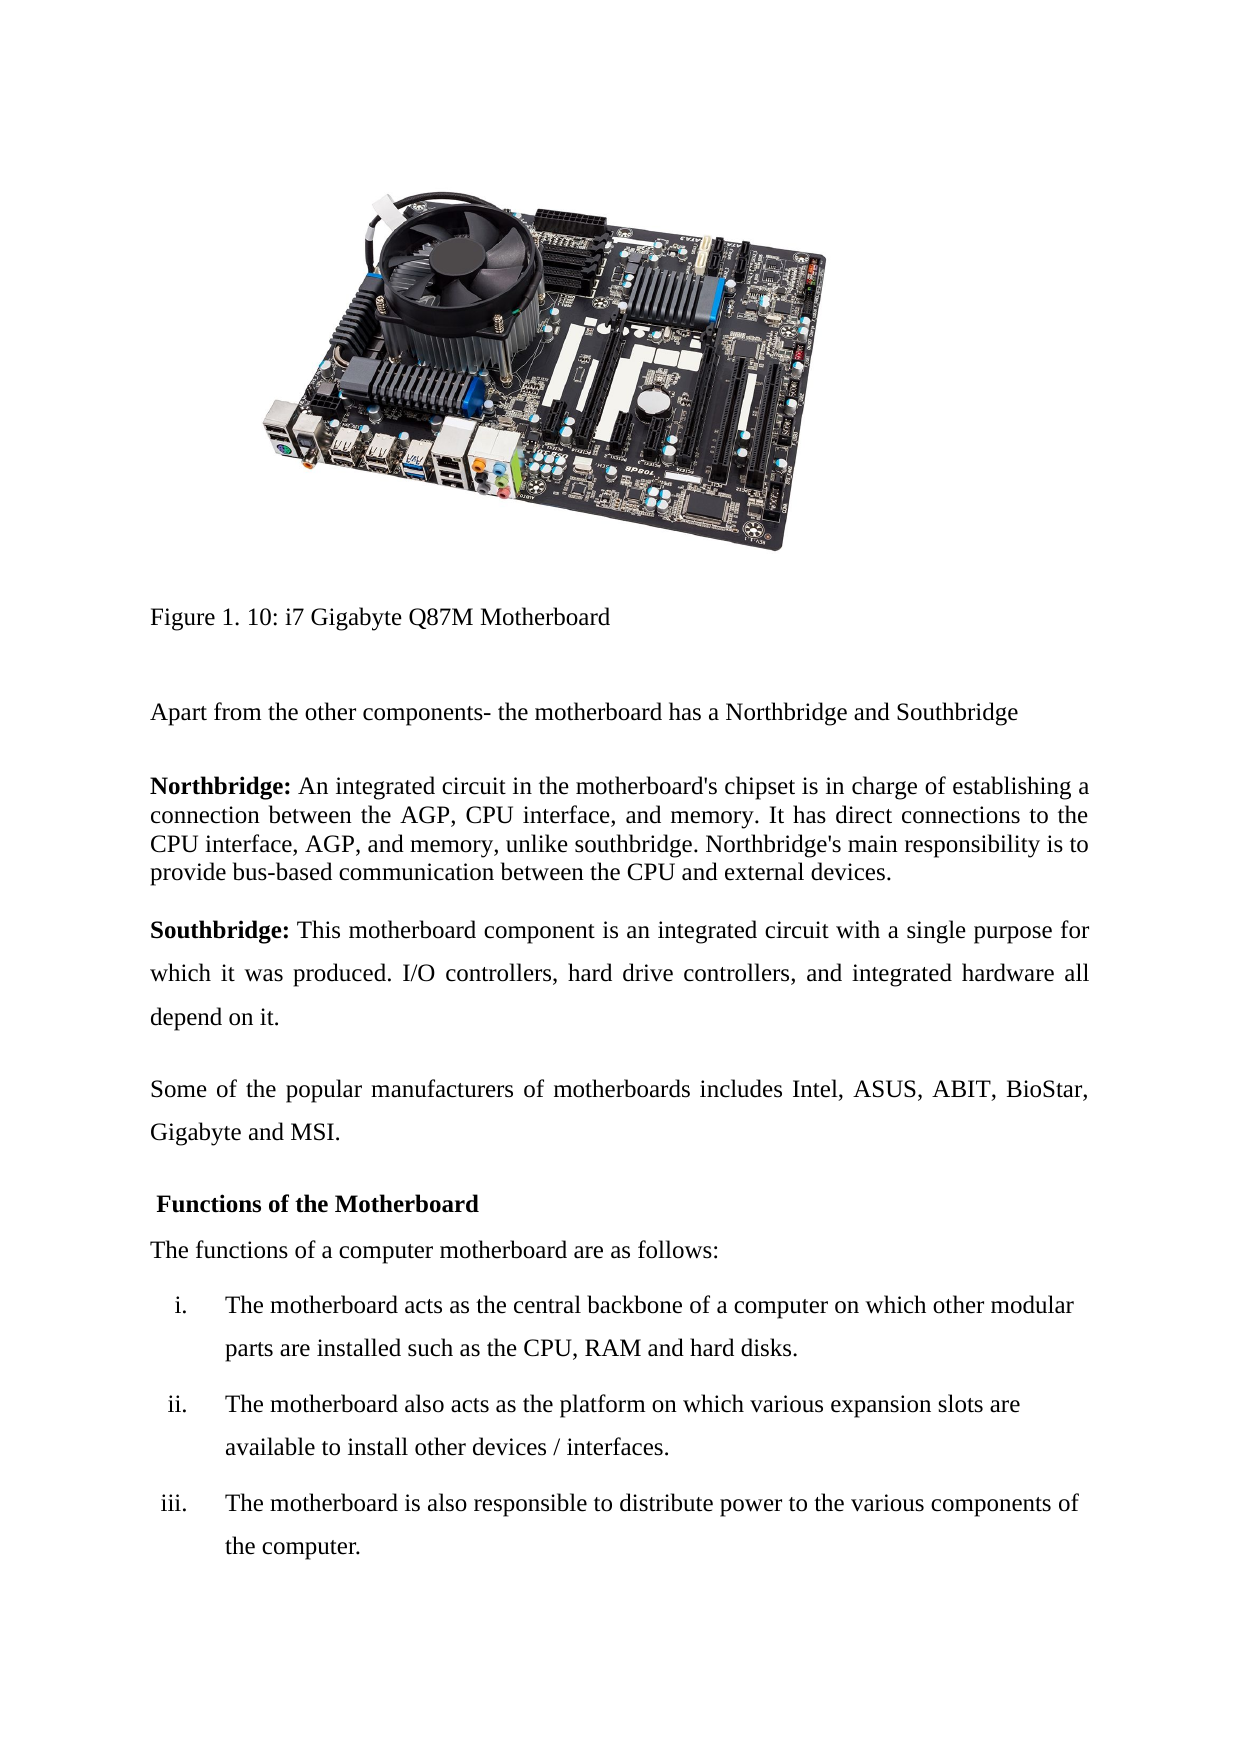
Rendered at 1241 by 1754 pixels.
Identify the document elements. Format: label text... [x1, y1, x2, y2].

list The motherboard acts as the central backbone of a computer on which other modular parts are installed such as the CPU, RAM and hard disks. [187, 1290, 1090, 1362]
text Northbridge: An integrated circuit in the motherboard's chipset is in charge of establishing a connection between the AGP, CPU interface, and memory. It has direct connections to the CPU interface, AGP, and memory, unlike southbridge. Northbridge's main responsibility is to provide bus-based communication between the CPU and external devices. [150, 771, 1090, 886]
picture [150, 150, 947, 575]
text Figure 1. 10: i7 Gigabyte Q87M Motherboard [150, 602, 310, 631]
text The functions of a computer motherboard are as follows: [150, 1235, 1090, 1263]
list The motherboard also acts as the platform on which various expansion slots are available to install other devices / interfaces. [187, 1389, 1090, 1461]
text Some of the popular manufacturers of motherboards includes Intel, ASUS, ABIT, BioStar, Gigabyte and MSI. [150, 1074, 1090, 1146]
list The motherboard is also responsible to distribute power to the various components of the computer. [187, 1488, 1090, 1560]
text Figure 1. 10: i7 Gigabyte Q87M Motherboard [480, 602, 1090, 631]
text Apart from the other components- the motherboard has a Northbridge and Southbridge [150, 697, 1090, 726]
text Southbridge: This motherboard component is an integrated circuit with a single purpose for which it was produced. I/O controllers, hard drive controllers, and integrated hardware all depend on it. [150, 915, 1090, 1030]
text Functions of the Motherboard [150, 1189, 1090, 1218]
